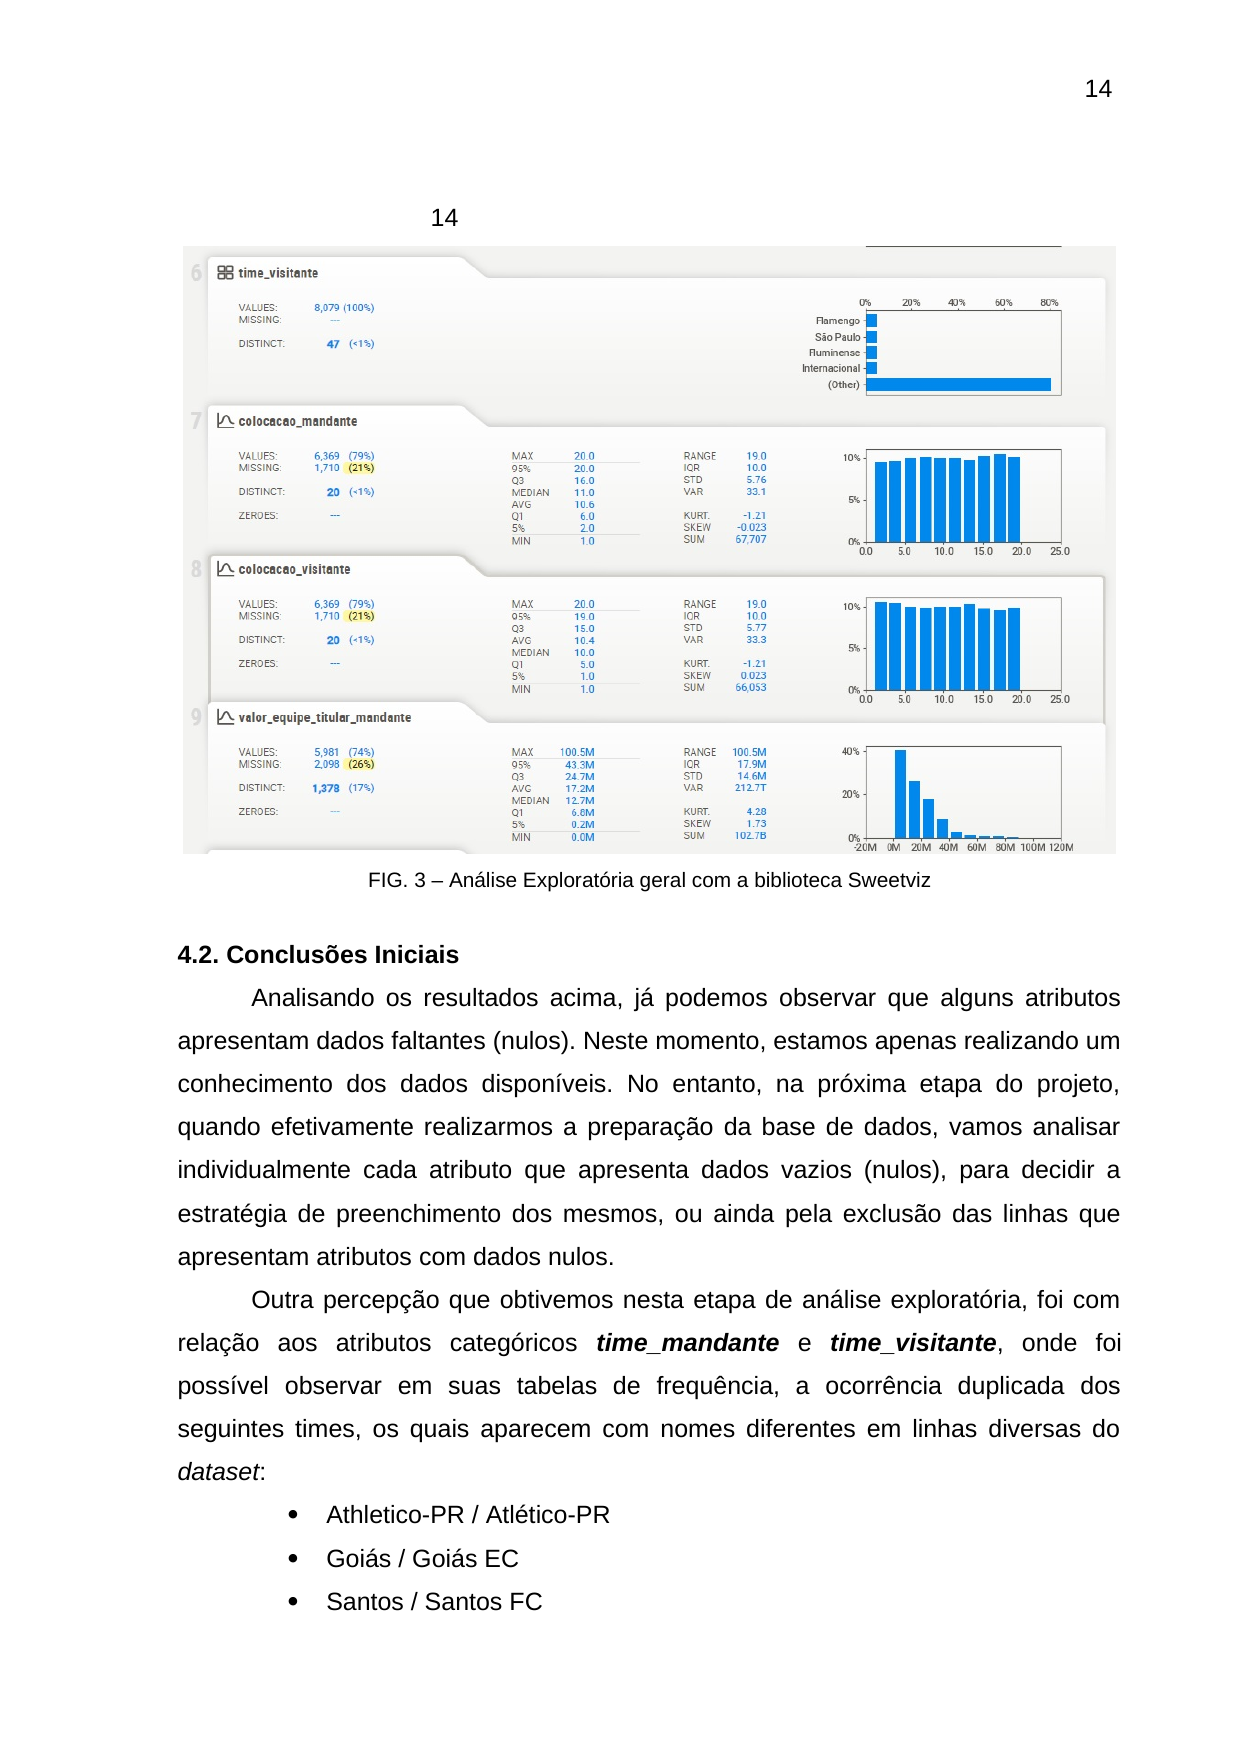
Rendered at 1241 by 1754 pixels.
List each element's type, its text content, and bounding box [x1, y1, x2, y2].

list Athletico-PR / Atlético-PR [288, 1501, 1122, 1529]
text FIG. 3 – Análise Exploratória geral com a biblioteca Sweetviz [177, 868, 1122, 892]
list Santos / Santos FC [288, 1587, 1122, 1616]
list Goiás / Goiás EC [288, 1544, 1122, 1573]
text Outra percepção que obtivemos nesta etapa de análise exploratória, foi com relação aos atributos categóricos time_mandante e time_visitante, onde foi possível observar em suas tabelas de frequência, a ocorrência duplicada dos seguintes times, os quais aparecem com nomes diferentes em linhas diversas do dataset: [177, 1285, 1122, 1486]
text Analisando os resultados acima, já podemos observar que alguns atributos apresentam dados faltantes (nulos). Neste momento, estamos apenas realizando um conhecimento dos dados disponíveis. No entanto, na próxima etapa do projeto, quando efetivamente realizarmos a preparação da base de dados, vamos analisar individualmente cada atributo que apresenta dados vazios (nulos), para decidir a estratégia de preenchimento dos mesmos, ou ainda pela exclusão das linhas que apresentam atributos com dados nulos. [177, 983, 1122, 1271]
subtitle 4.2. Conclusões Iniciais [177, 940, 1122, 969]
picture [183, 246, 1116, 854]
